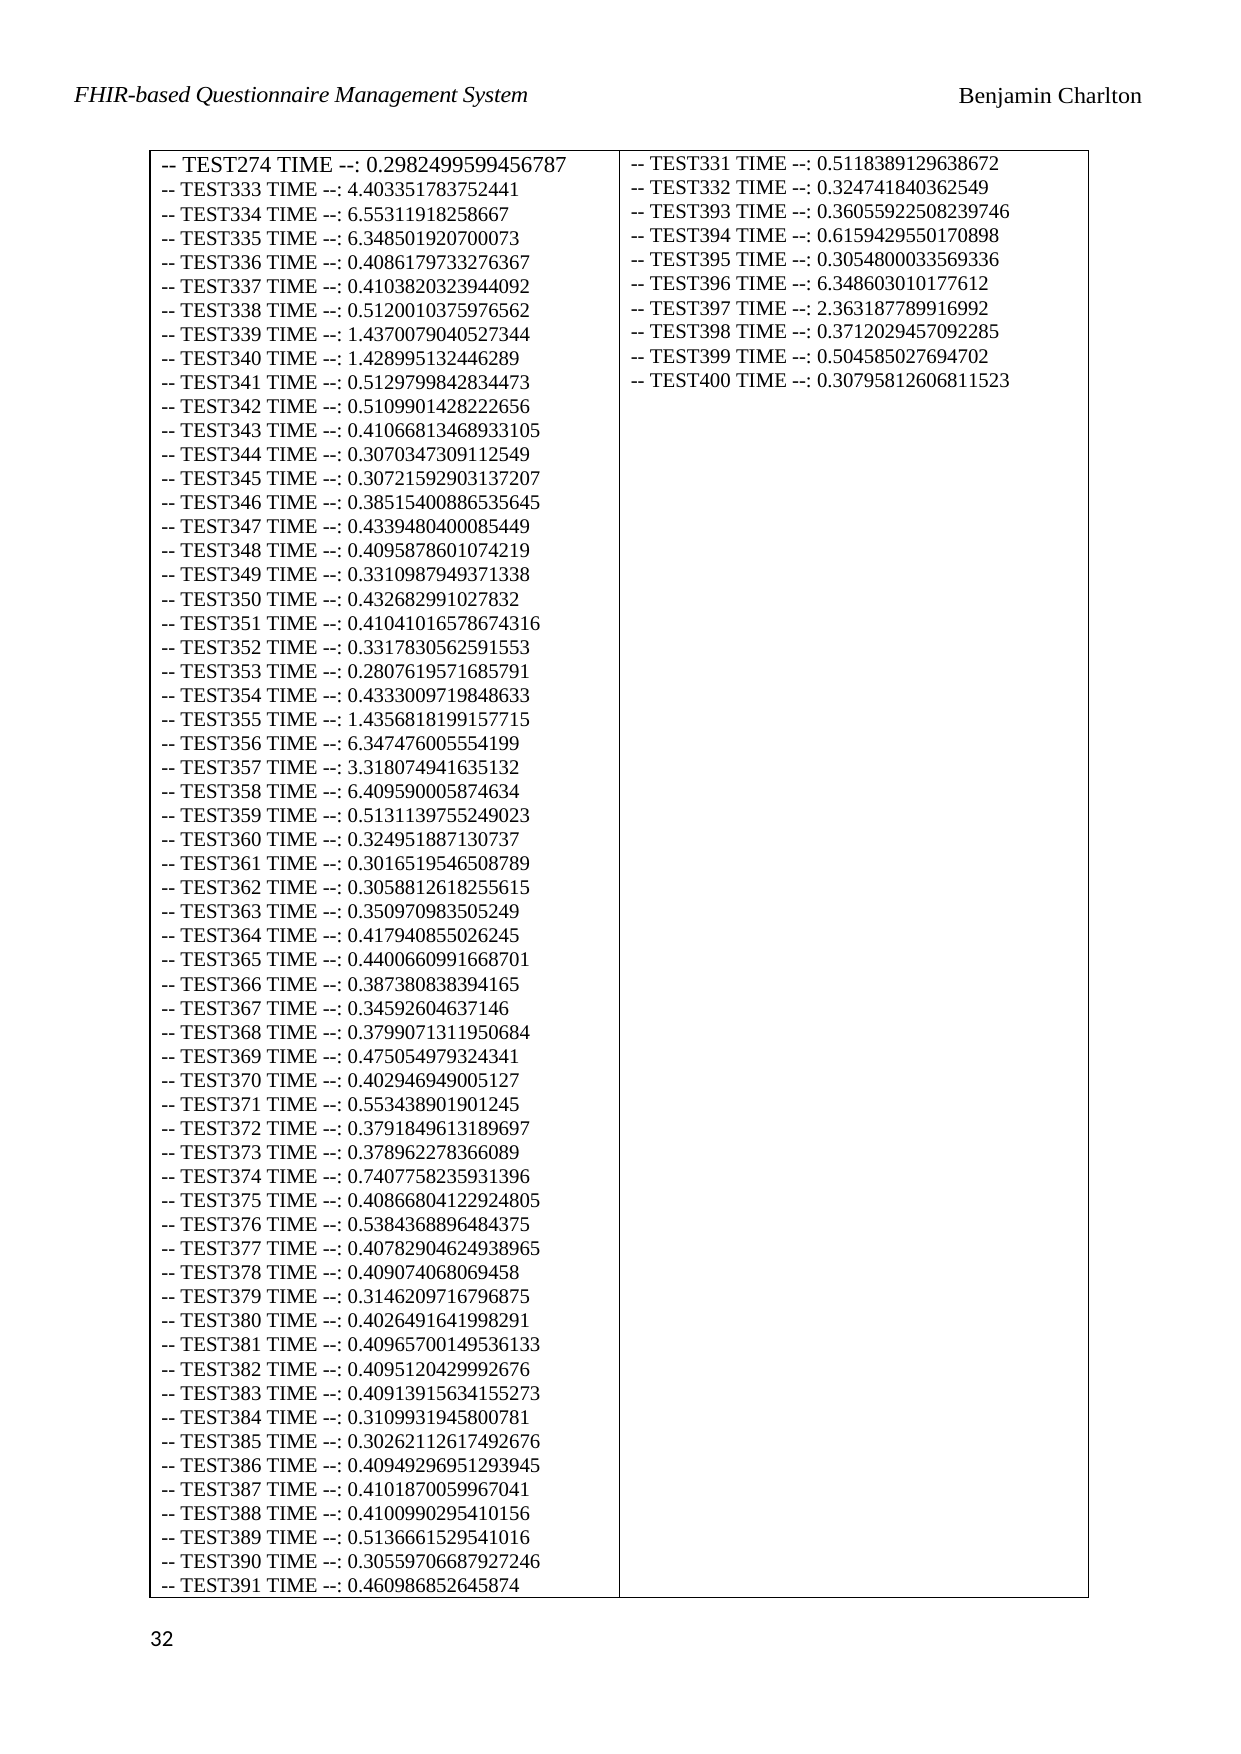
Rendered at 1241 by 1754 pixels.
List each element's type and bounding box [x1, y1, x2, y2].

table_header [620, 151, 1088, 1597]
table_header [151, 151, 619, 1597]
